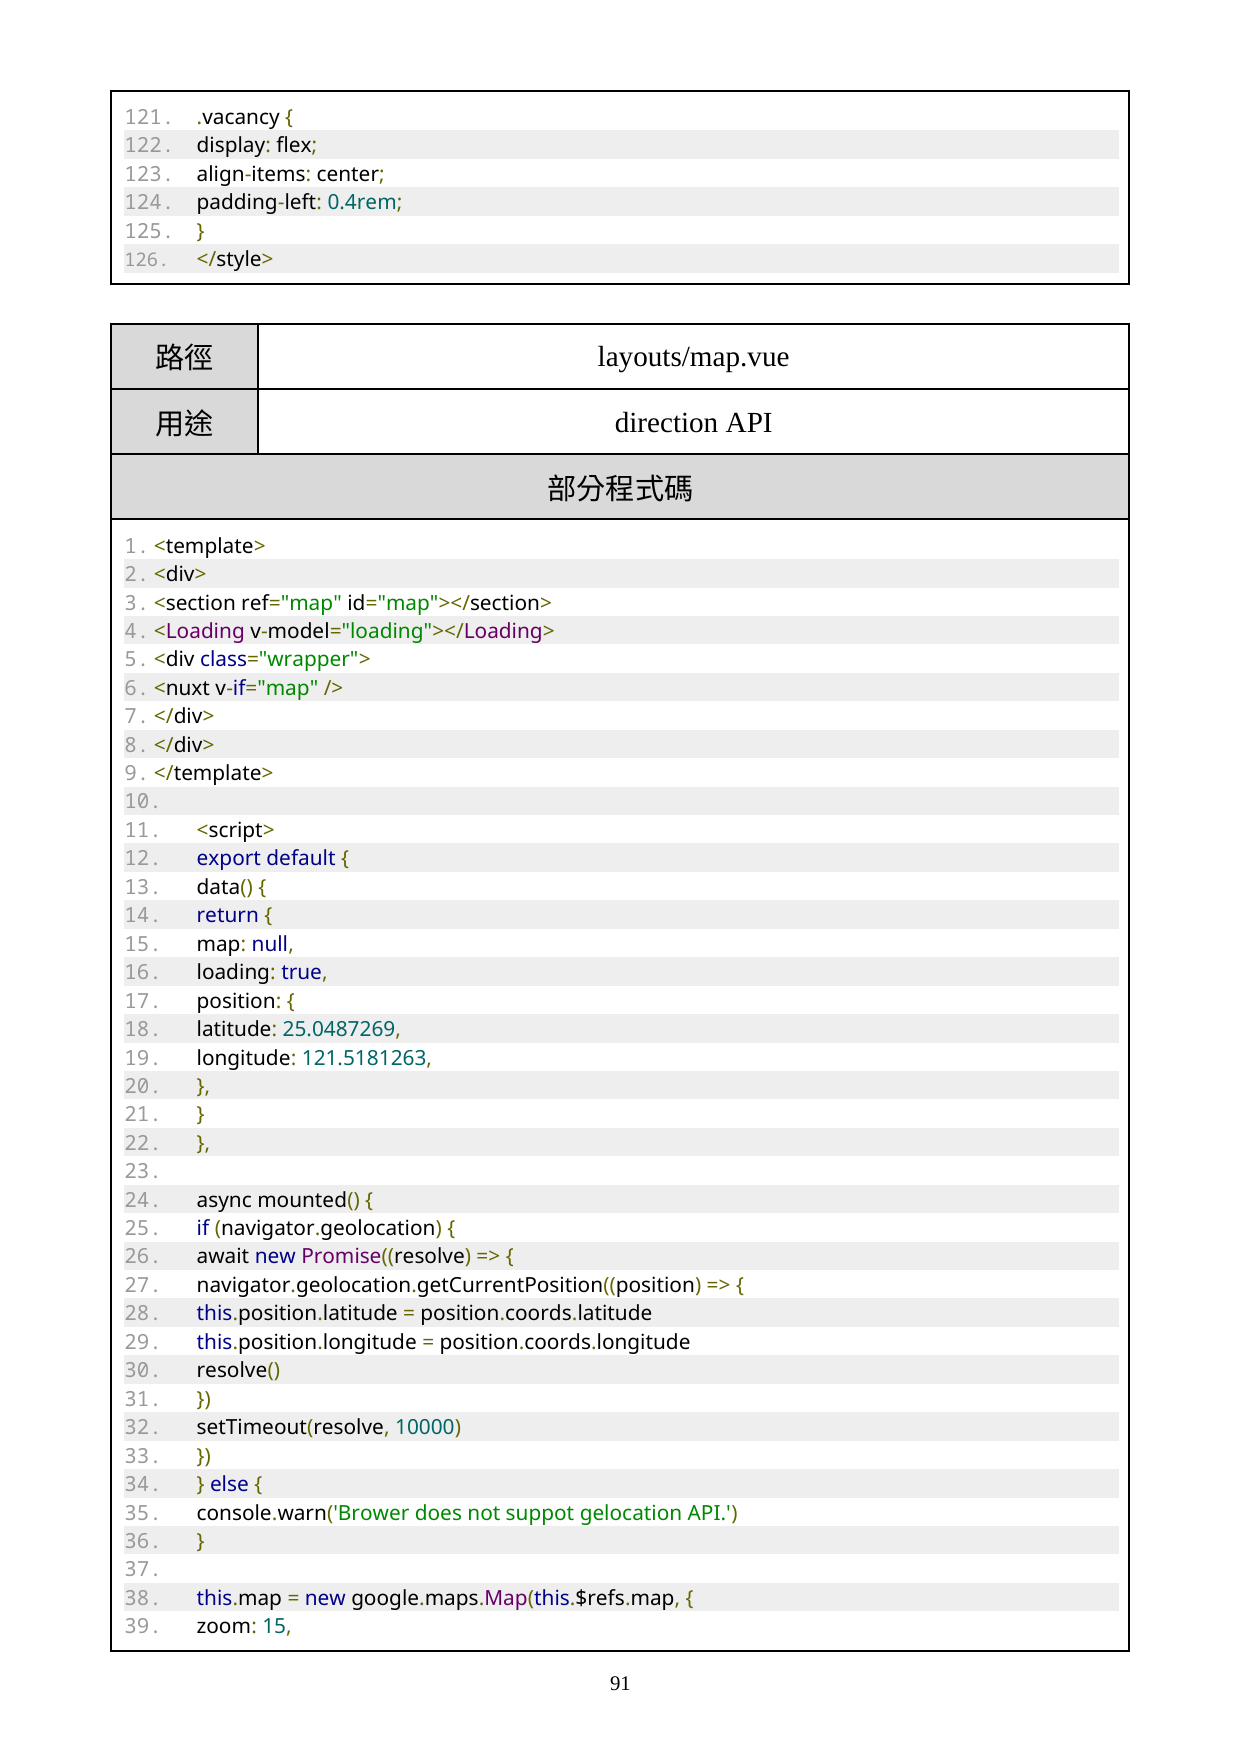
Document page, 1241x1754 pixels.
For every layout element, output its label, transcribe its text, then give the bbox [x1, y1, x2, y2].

table_header 路徑 [112, 325, 257, 388]
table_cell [112, 520, 1128, 1650]
table_cell 用途 [112, 390, 257, 453]
table_header layouts/map.vue [259, 325, 1128, 388]
table_cell direction API [259, 390, 1128, 453]
table_cell 部分程式碼 [112, 455, 1128, 518]
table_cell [112, 92, 1128, 283]
